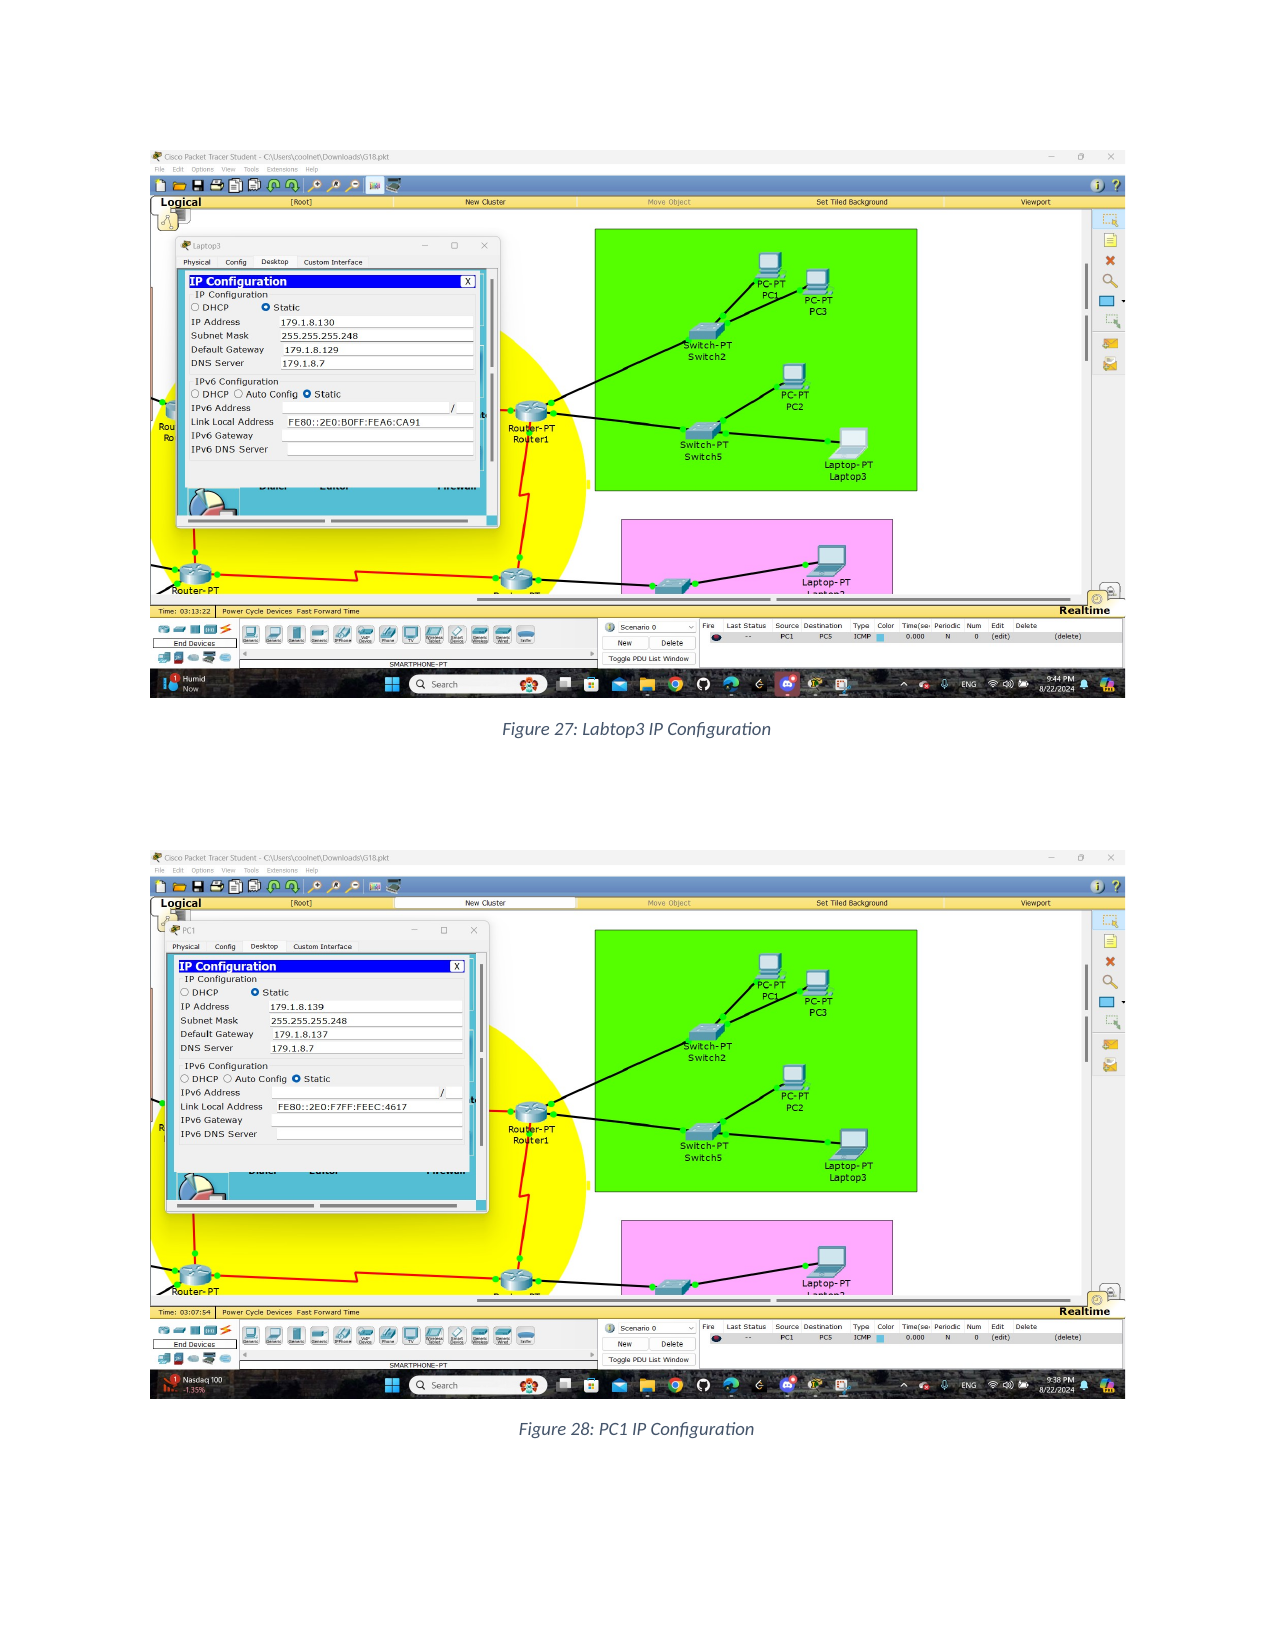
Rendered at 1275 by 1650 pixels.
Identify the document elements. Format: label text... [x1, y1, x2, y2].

picture [150, 850, 1125, 1399]
picture [150, 150, 1125, 698]
